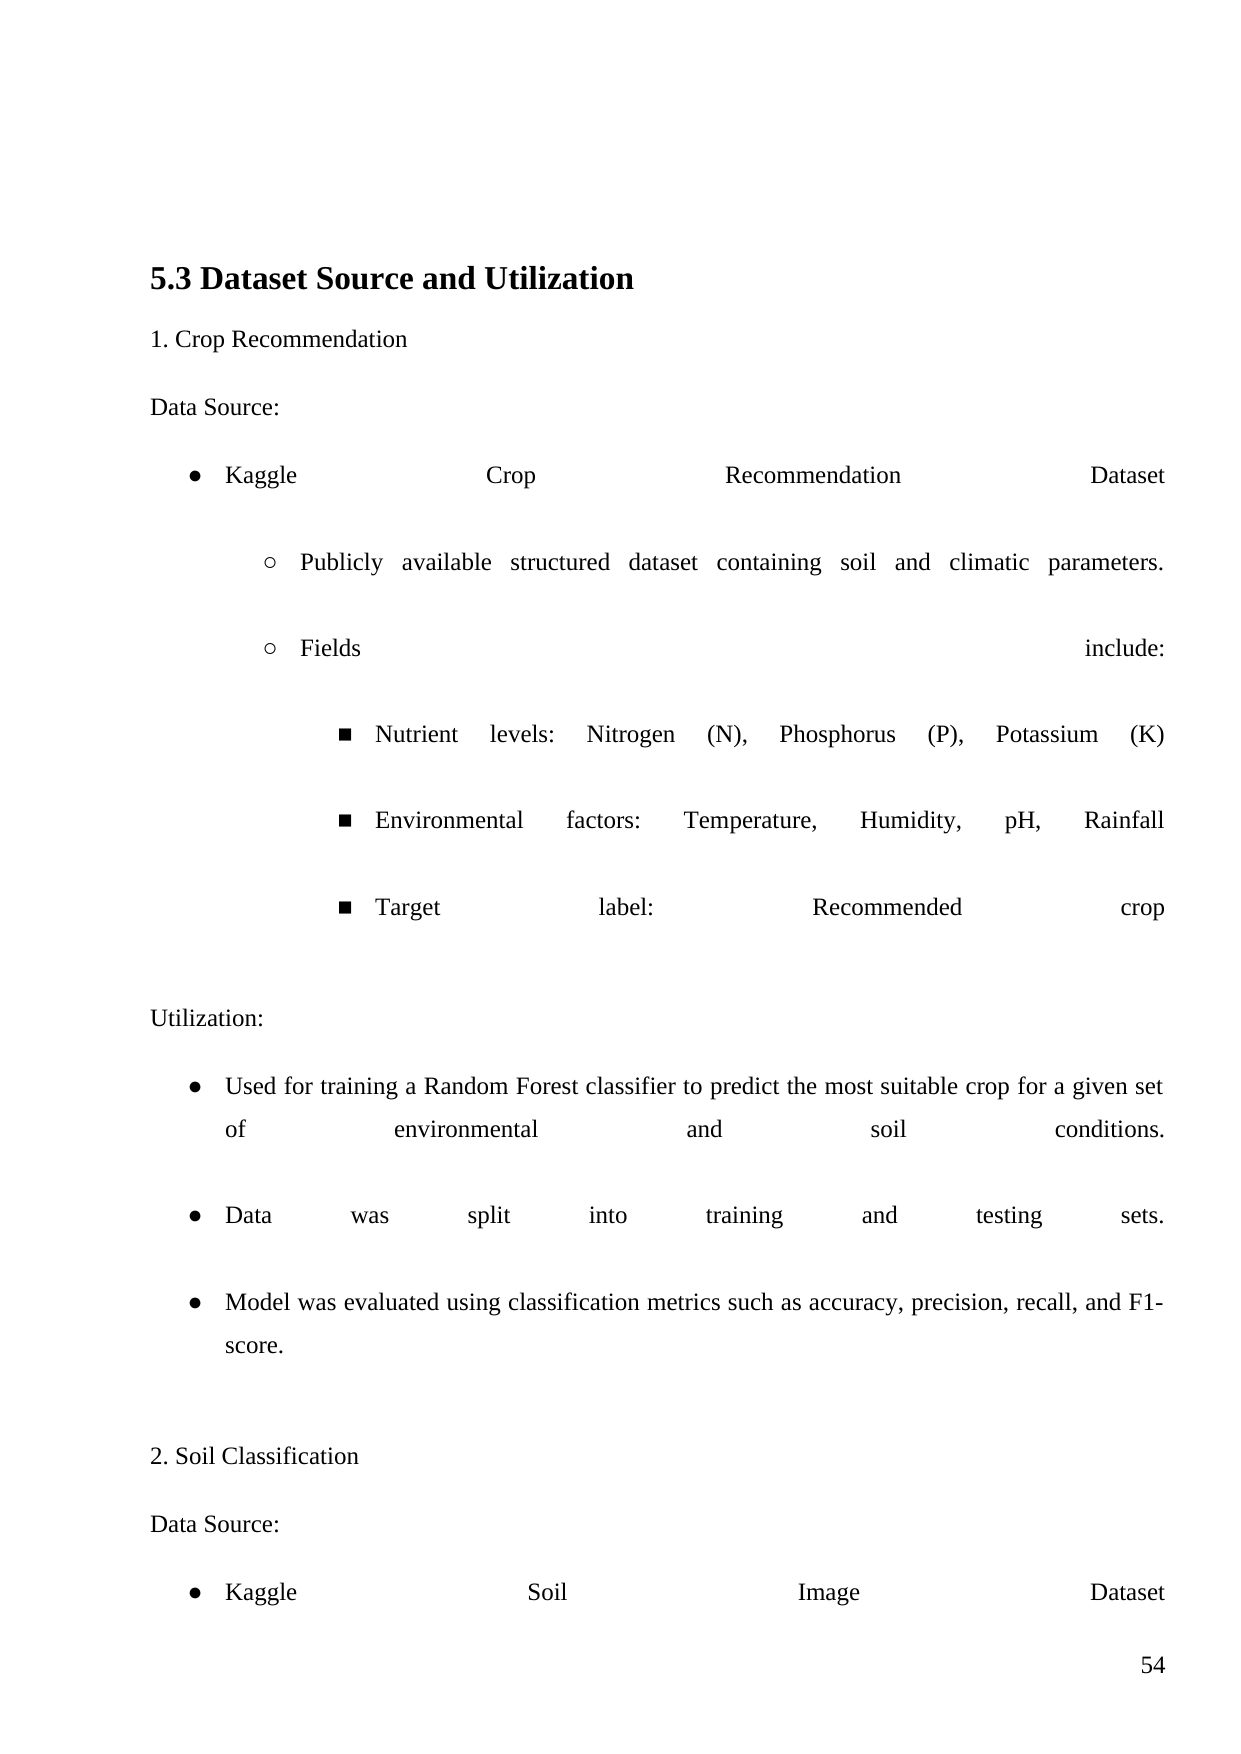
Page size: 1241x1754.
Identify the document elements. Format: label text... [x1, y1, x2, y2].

text Data Source: [150, 1509, 1165, 1538]
text 2. Soil Classification [150, 1441, 1165, 1470]
list Kaggle Crop Recommendation Dataset [187, 461, 1165, 532]
text Data Source: [150, 392, 1165, 421]
list Data was split into training and testing sets. [187, 1201, 1165, 1272]
list Model was evaluated using classification metrics such as accuracy, precision, recall, and F1-score. [187, 1287, 1165, 1402]
text Utilization: [150, 1003, 1165, 1032]
list Used for training a Random Forest classifier to predict the most suitable crop for a given set of environmental and soil conditions. [187, 1071, 1165, 1186]
list Kaggle Soil Image Dataset [187, 1577, 1165, 1649]
list Environmental factors: Temperature, Humidity, pH, Rainfall [337, 806, 1165, 877]
list Publicly available structured dataset containing soil and climatic parameters. [262, 547, 1165, 619]
list Fields include: [262, 633, 1165, 705]
list Nutrient levels: Nitrogen (N), Phosphorus (P), Potassium (K) [337, 719, 1165, 791]
list Target label: Recommended crop [337, 892, 1165, 964]
subtitle 5.3 Dataset Source and Utilization [150, 258, 1165, 297]
text 1. Crop Recommendation [150, 324, 1165, 353]
